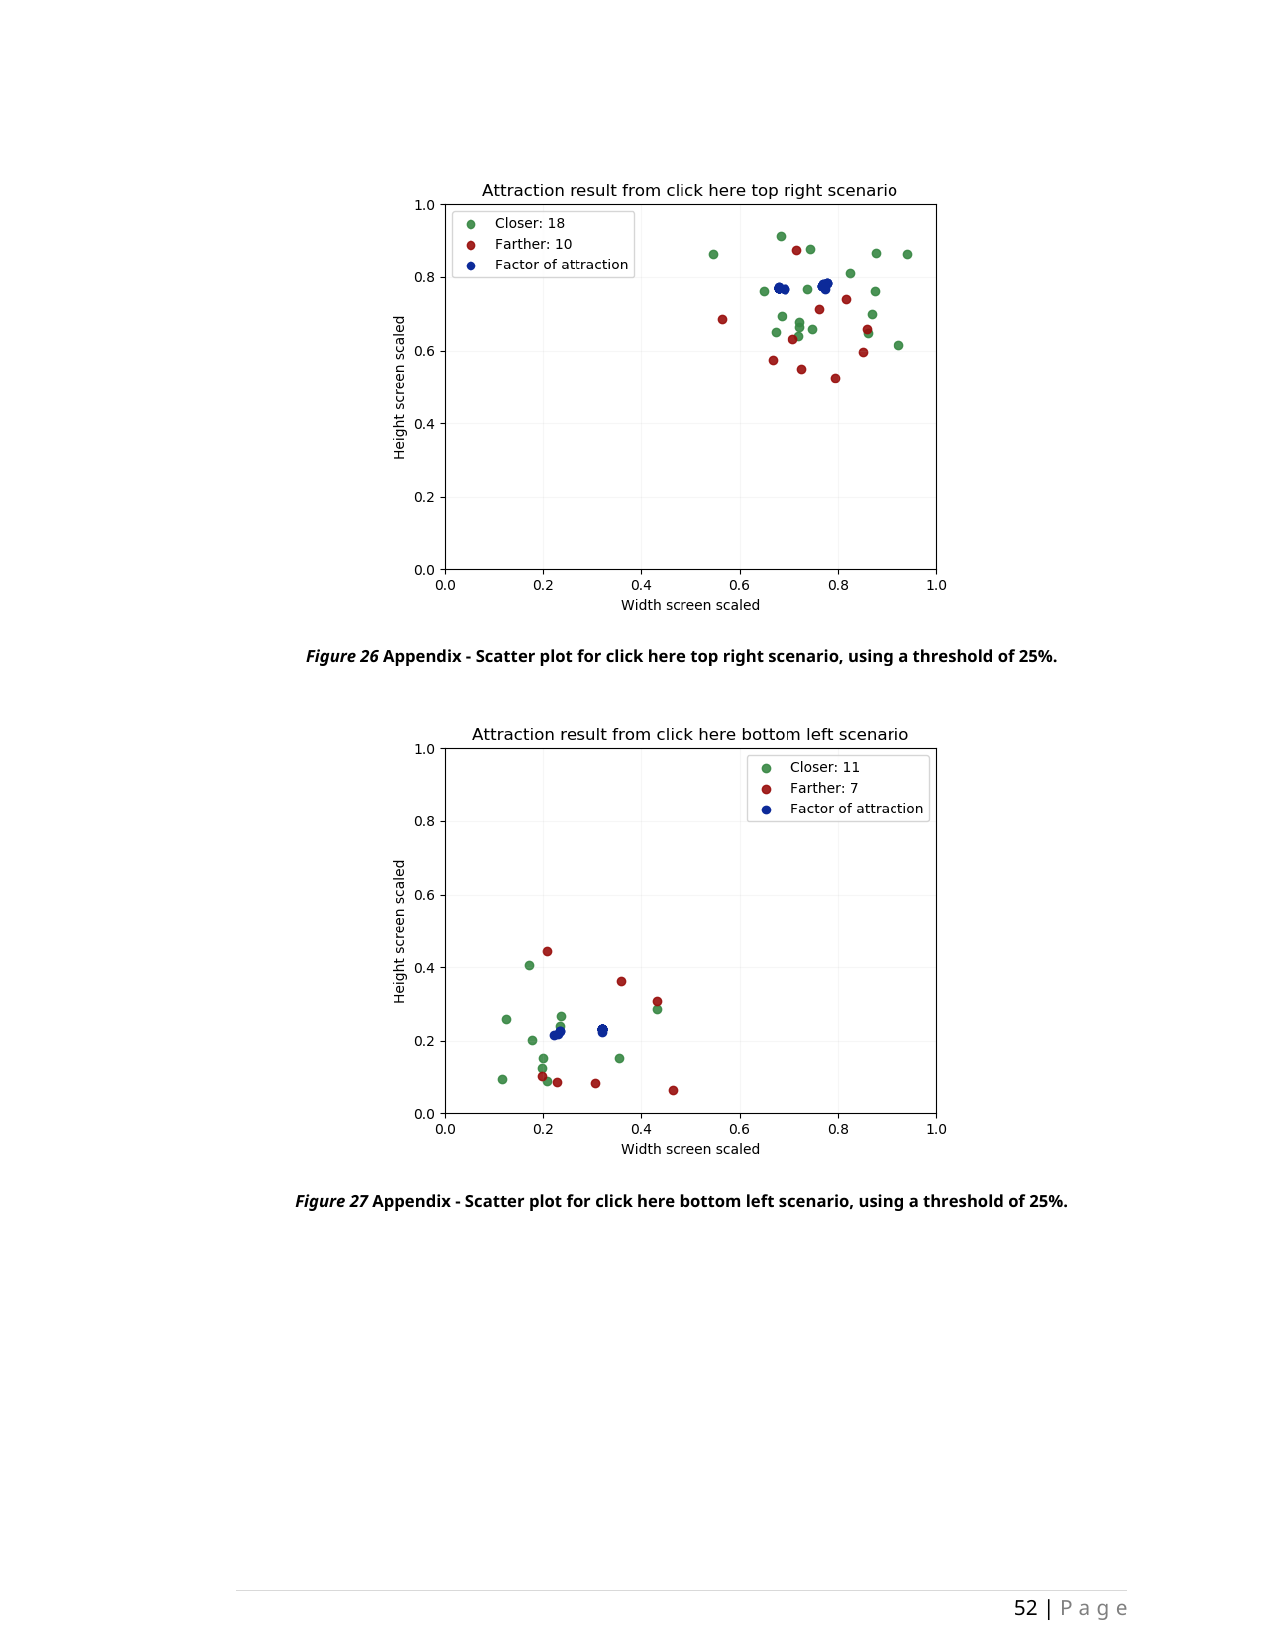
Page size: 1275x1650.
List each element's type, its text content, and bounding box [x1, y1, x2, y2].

picture [365, 692, 998, 1165]
text Figure 27 Appendix - Scatter plot for click here bottom left scenario, using a threshold of 25%. [236, 1189, 1127, 1212]
picture [365, 147, 998, 621]
text Figure 26 Appendix - Scatter plot for click here top right scenario, using a threshold of 25%. [236, 645, 1127, 668]
